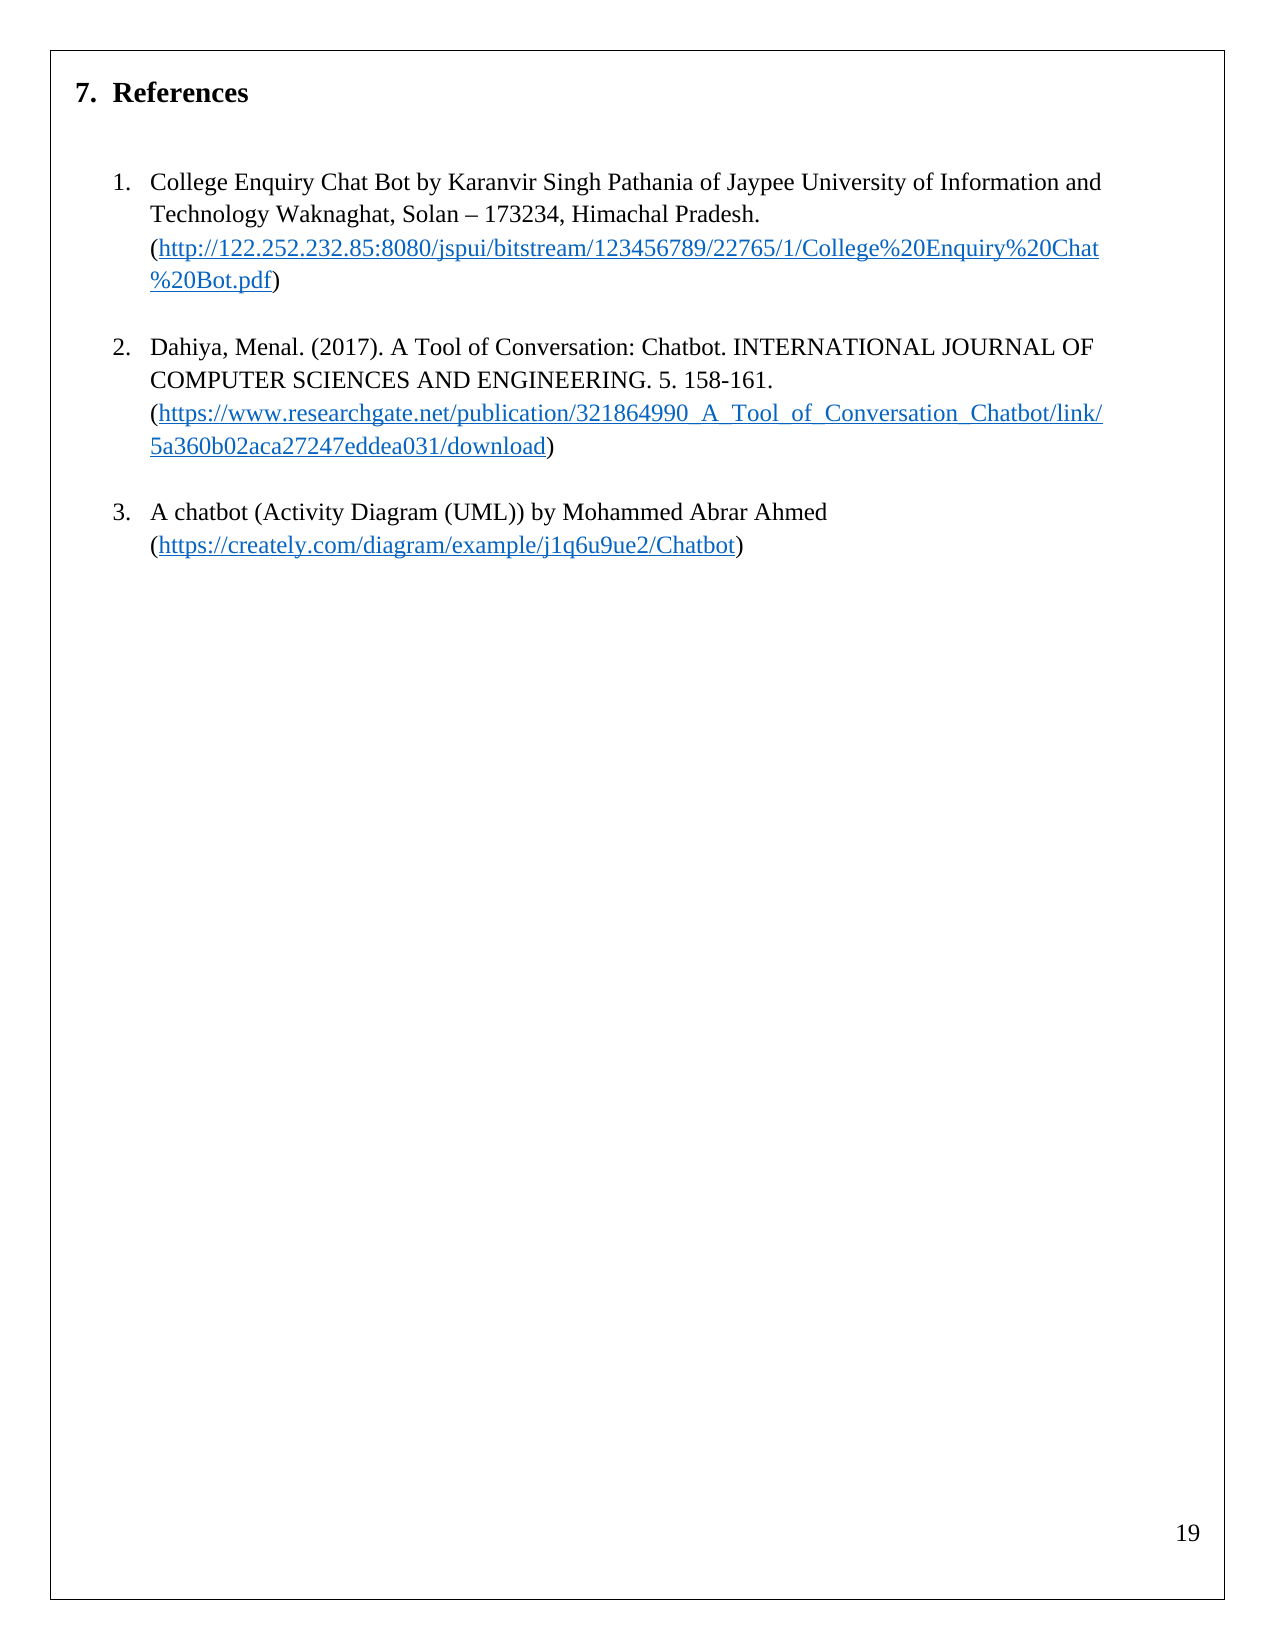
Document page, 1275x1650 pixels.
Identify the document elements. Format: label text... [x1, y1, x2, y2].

list Dahiya, Menal. (2017). A Tool of Conversation: Chatbot. INTERNATIONAL JOURNAL OF COMPUTER SCIENCES AND ENGINEERING. 5. 158-161. (https://www.researchgate.net/publication/321864990_A_Tool_of_Conversation_Chatbot/link/5a360b02aca27247eddea031/download) [112, 332, 1200, 459]
subtitle References [75, 75, 1200, 108]
list College Enquiry Chat Bot by Karanvir Singh Pathania of Jaypee University of Information and Technology Waknaghat, Solan – 173234, Himachal Pradesh. (http://122.252.232.85:8080/jspui/bitstream/123456789/22765/1/College%20Enquiry%20Chat%20Bot.pdf) [112, 167, 1200, 294]
list A chatbot (Activity Diagram (UML)) by Mohammed Abrar Ahmed (https://creately.com/diagram/example/j1q6u9ue2/Chatbot) [112, 497, 1200, 558]
